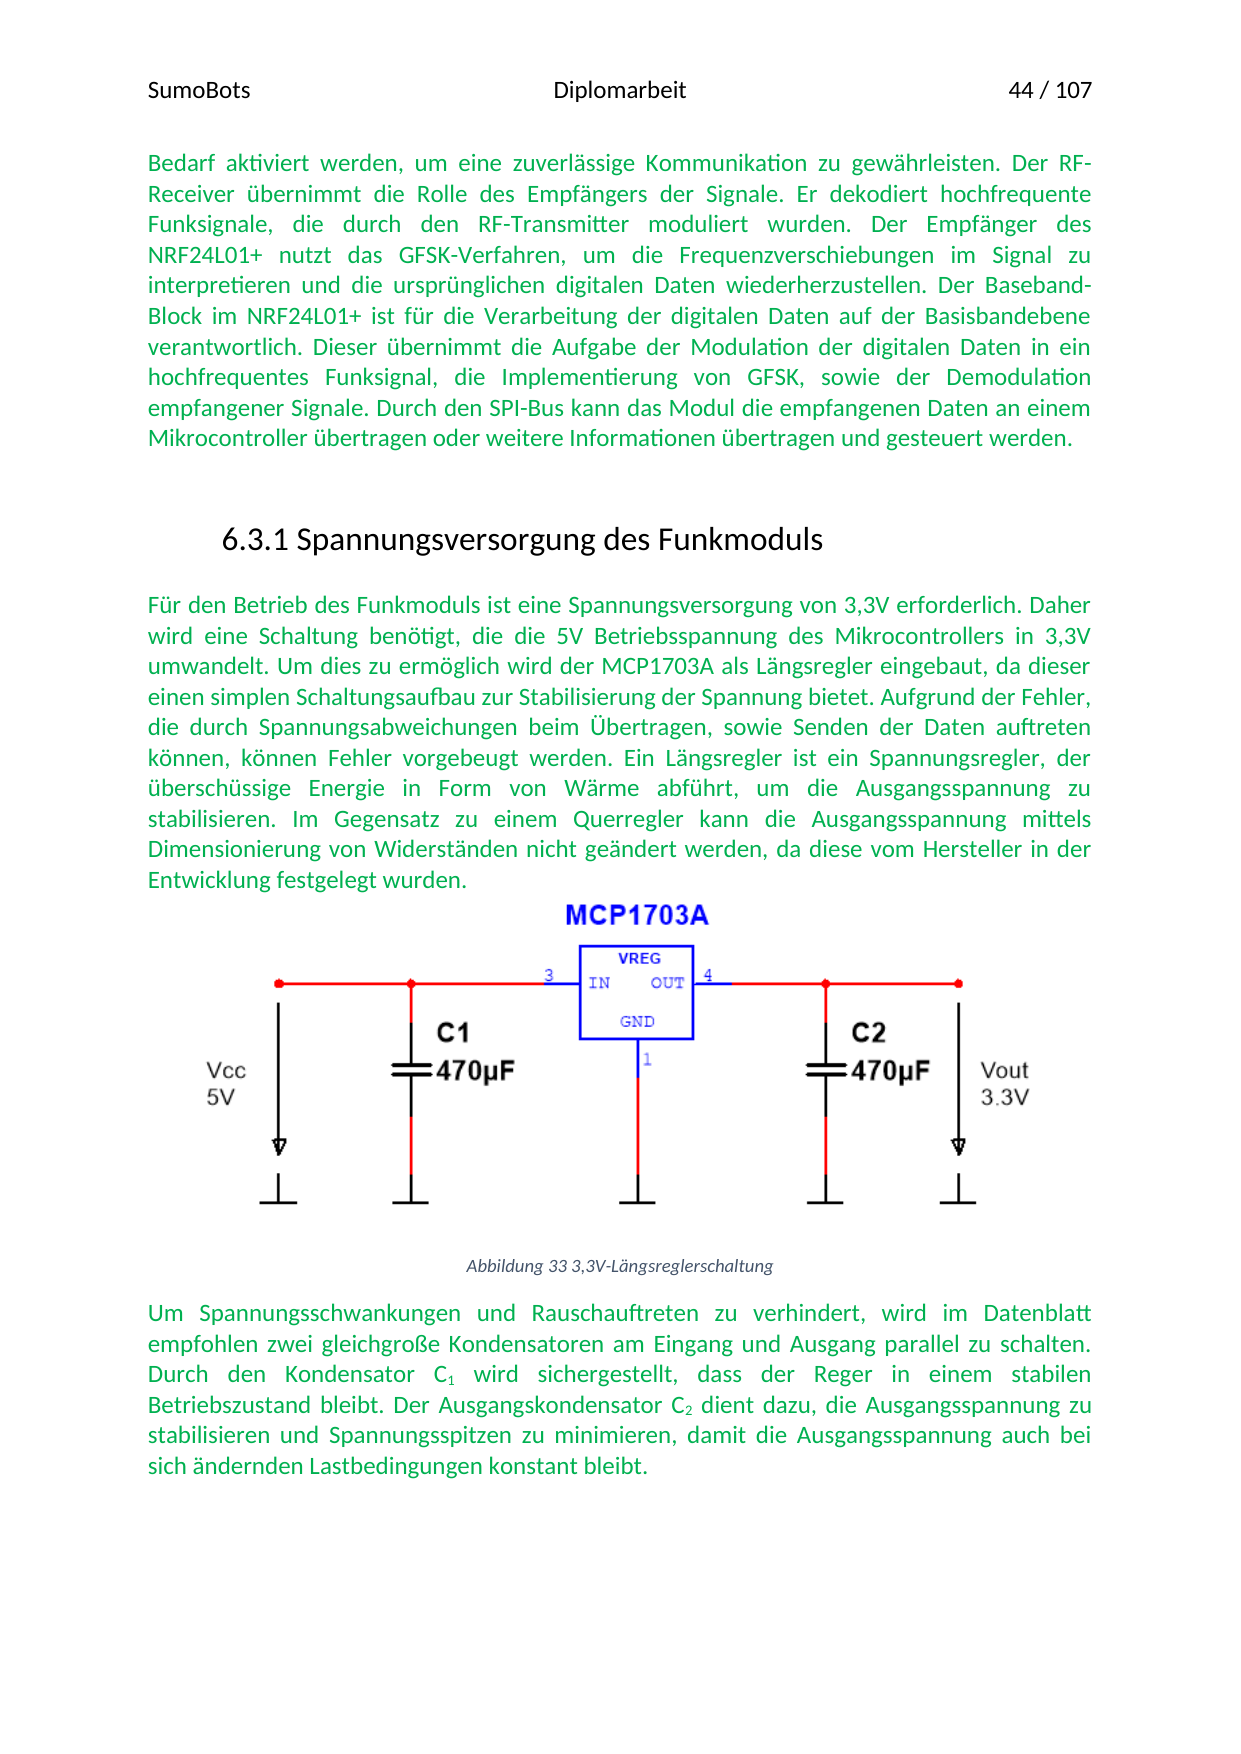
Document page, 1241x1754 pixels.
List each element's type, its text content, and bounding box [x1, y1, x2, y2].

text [148, 148, 1093, 453]
subtitle Spannungsversorgung des Funkmoduls [221, 518, 1093, 559]
picture [147, 894, 1093, 1254]
text Um Spannungsschwankungen und Rauschauftreten zu verhindert, wird im Datenblatt empfohlen zwei gleichgroße Kondensatoren am Eingang und Ausgang parallel zu schalten. Durch den Kondensator C1 wird sichergestellt, dass der Reger in einem stabilen Betriebszustand bleibt. Der Ausgangskondensator C2 dient dazu, die Ausgangsspannung zu stabilisieren und Spannungsspitzen zu minimieren, damit die Ausgangsspannung auch bei sich ändernden Lastbedingungen konstant bleibt. [148, 1297, 1093, 1481]
text Für den Betrieb des Funkmoduls ist eine Spannungsversorgung von 3,3V erforderlich. Daher wird eine Schaltung benötigt, die die 5V Betriebsspannung des Mikrocontrollers in 3,3V umwandelt. Um dies zu ermöglich wird der MCP1703A als Längsregler eingebaut, da dieser einen simplen Schaltungsaufbau zur Stabilisierung der Spannung bietet. Aufgrund der Fehler, die durch Spannungsabweichungen beim Übertragen, sowie Senden der Daten auftreten können, können Fehler vorgebeugt werden. Ein Längsregler ist ein Spannungsregler, der überschüssige Energie in Form von Wärme abführt, um die Ausgangsspannung zu stabilisieren. Im Gegensatz zu einem Querregler kann die Ausgangsspannung mittels Dimensionierung von Widerständen nicht geändert werden, da diese vom Hersteller in der Entwicklung festgelegt wurden. [148, 589, 1093, 894]
